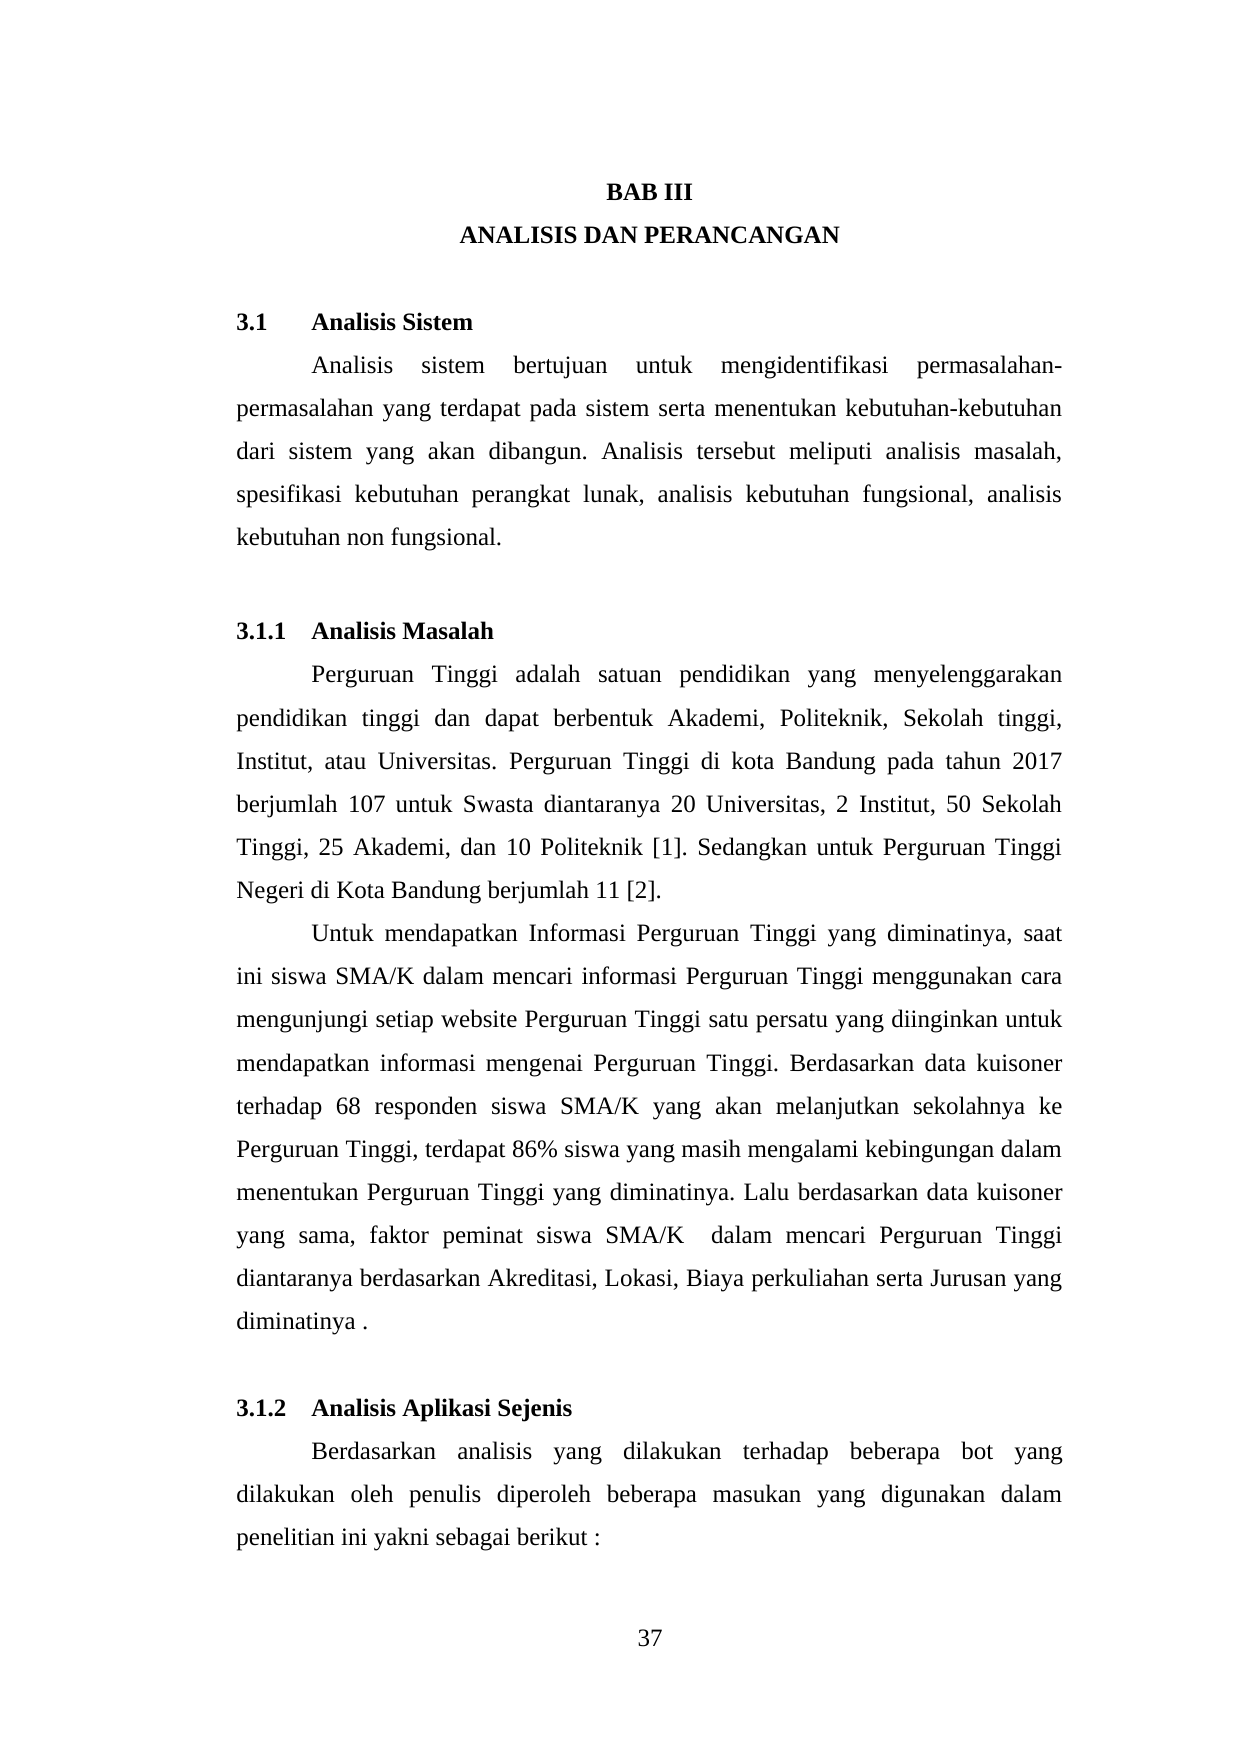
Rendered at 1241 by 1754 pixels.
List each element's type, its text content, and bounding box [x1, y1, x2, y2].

text Analisis sistem bertujuan untuk mengidentifikasi permasalahan-permasalahan yang terdapat pada sistem serta menentukan kebutuhan-kebutuhan dari sistem yang akan dibangun. Analisis tersebut meliputi analisis masalah, spesifikasi kebutuhan perangkat lunak, analisis kebutuhan fungsional, analisis kebutuhan non fungsional. [236, 350, 1063, 551]
text 3.1.1 Analisis Masalah [236, 616, 1063, 645]
text 3.1.2 Analisis Aplikasi Sejenis [236, 1393, 1063, 1421]
text BAB III [236, 177, 1063, 206]
text Berdasarkan analisis yang dilakukan terhadap beberapa bot yang dilakukan oleh penulis diperoleh beberapa masukan yang digunakan dalam penelitian ini yakni sebagai berikut : [236, 1436, 1063, 1551]
text Perguruan Tinggi adalah satuan pendidikan yang menyelenggarakan pendidikan tinggi dan dapat berbentuk Akademi, Politeknik, Sekolah tinggi, Institut, atau Universitas. Perguruan Tinggi di kota Bandung pada tahun 2017 berjumlah 107 untuk Swasta diantaranya 20 Universitas, 2 Institut, 50 Sekolah Tinggi, 25 Akademi, dan 10 Politeknik [1]. Sedangkan untuk Perguruan Tinggi Negeri di Kota Bandung berjumlah 11 [2]. [236, 731, 1063, 904]
subtitle 3.1 Analisis Sistem [236, 307, 1063, 335]
text Perguruan Tinggi adalah satuan pendidikan yang menyelenggarakan pendidikan tinggi dan dapat berbentuk Akademi, Politeknik, Sekolah tinggi, Institut, atau Universitas. Perguruan Tinggi di kota Bandung pada tahun 2017 berjumlah 107 untuk Swasta diantaranya 20 Universitas, 2 Institut, 50 Sekolah Tinggi, 25 Akademi, dan 10 Politeknik [1]. Sedangkan untuk Perguruan Tinggi Negeri di Kota Bandung berjumlah 11 [2]. [236, 659, 1063, 703]
text ANALISIS DAN PERANCANGAN [236, 220, 1063, 249]
text Untuk mendapatkan Informasi Perguruan Tinggi yang diminatinya, saat ini siswa SMA/K dalam mencari informasi Perguruan Tinggi menggunakan cara mengunjungi setiap website Perguruan Tinggi satu persatu yang diinginkan untuk mendapatkan informasi mengenai Perguruan Tinggi. Berdasarkan data kuisoner terhadap 68 responden siswa SMA/K yang akan melanjutkan sekolahnya ke Perguruan Tinggi, terdapat 86% siswa yang masih mengalami kebingungan dalam menentukan Perguruan Tinggi yang diminatinya. Lalu berdasarkan data kuisoner yang sama, faktor peminat siswa SMA/K dalam mencari Perguruan Tinggi diantaranya berdasarkan Akreditasi, Lokasi, Biaya perkuliahan serta Jurusan yang diminatinya . [236, 918, 1063, 1335]
